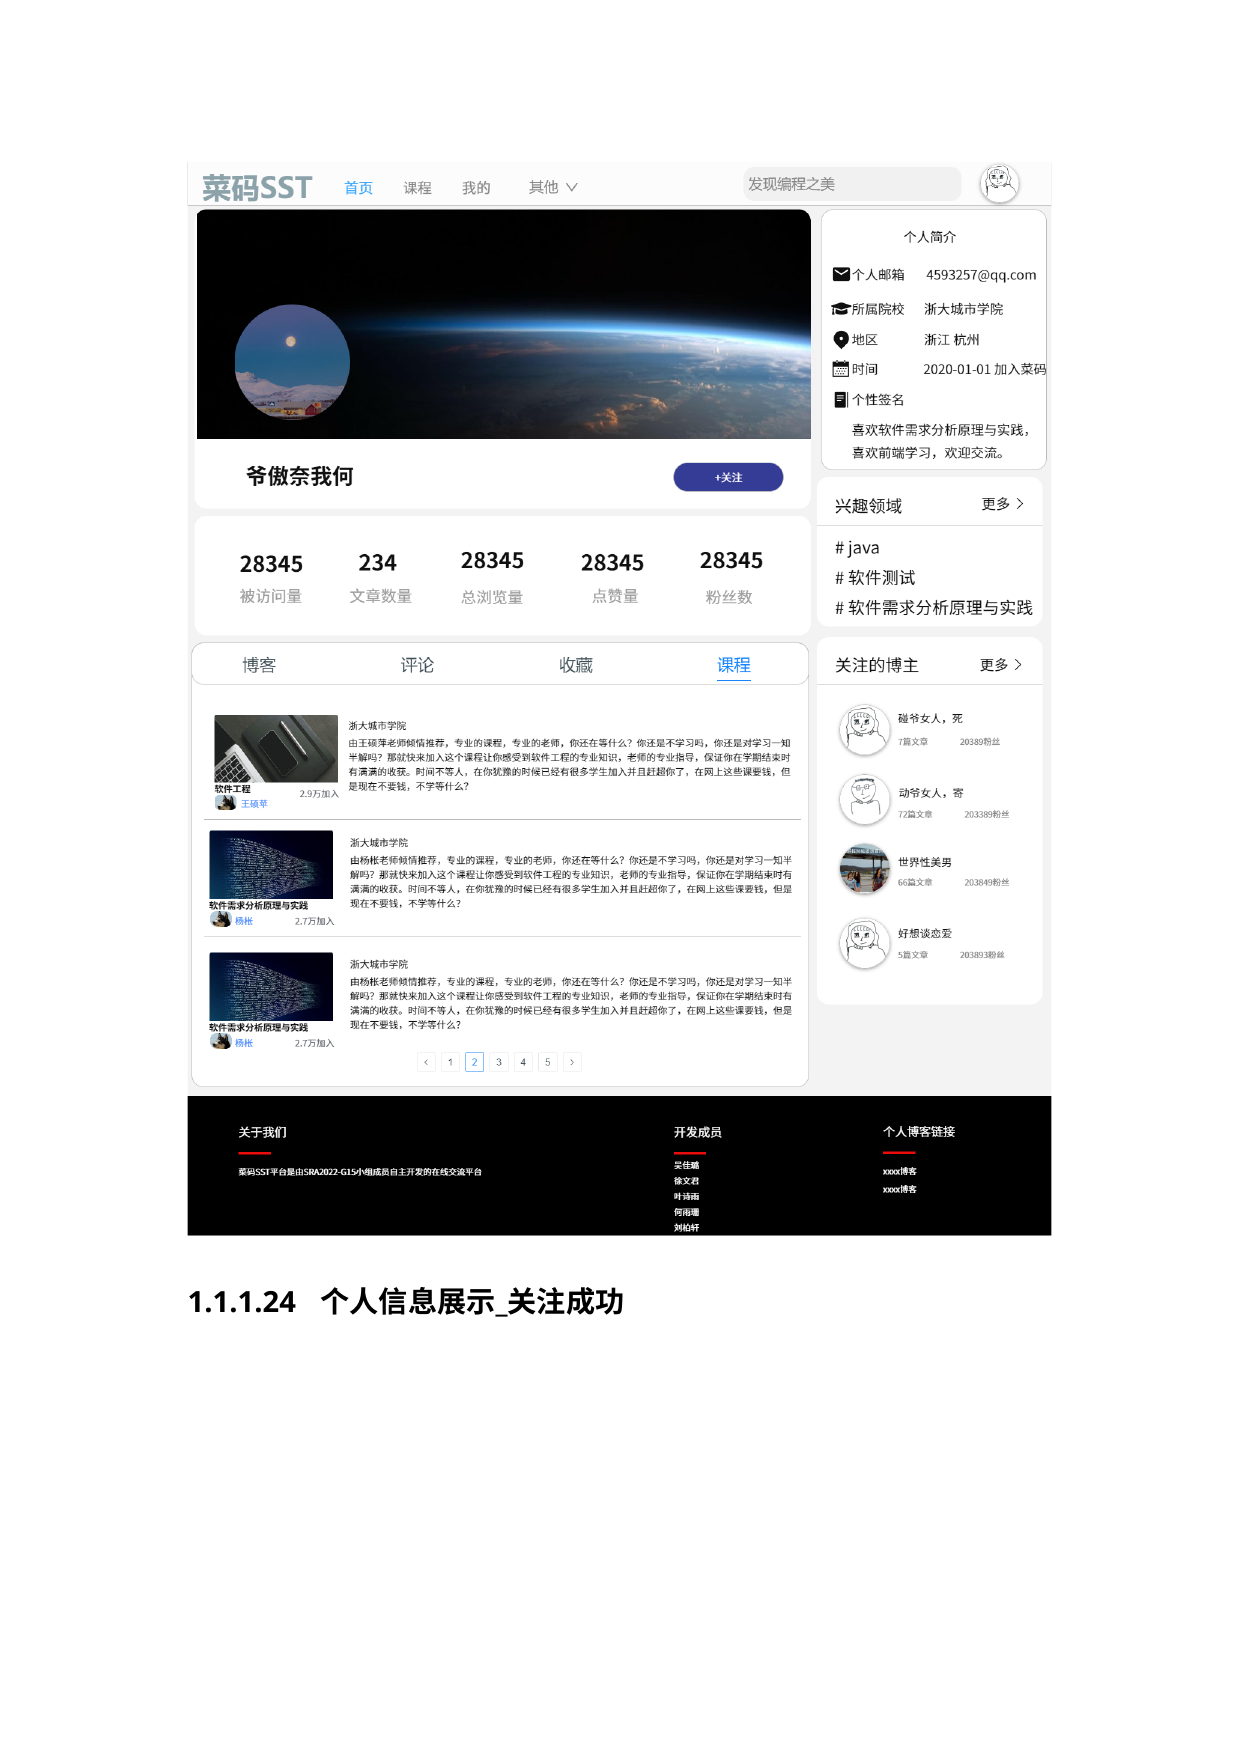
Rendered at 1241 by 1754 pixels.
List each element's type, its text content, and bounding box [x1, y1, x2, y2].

picture [187, 162, 1052, 1236]
text 个人信息展示_关注成功 [187, 1267, 1053, 1332]
